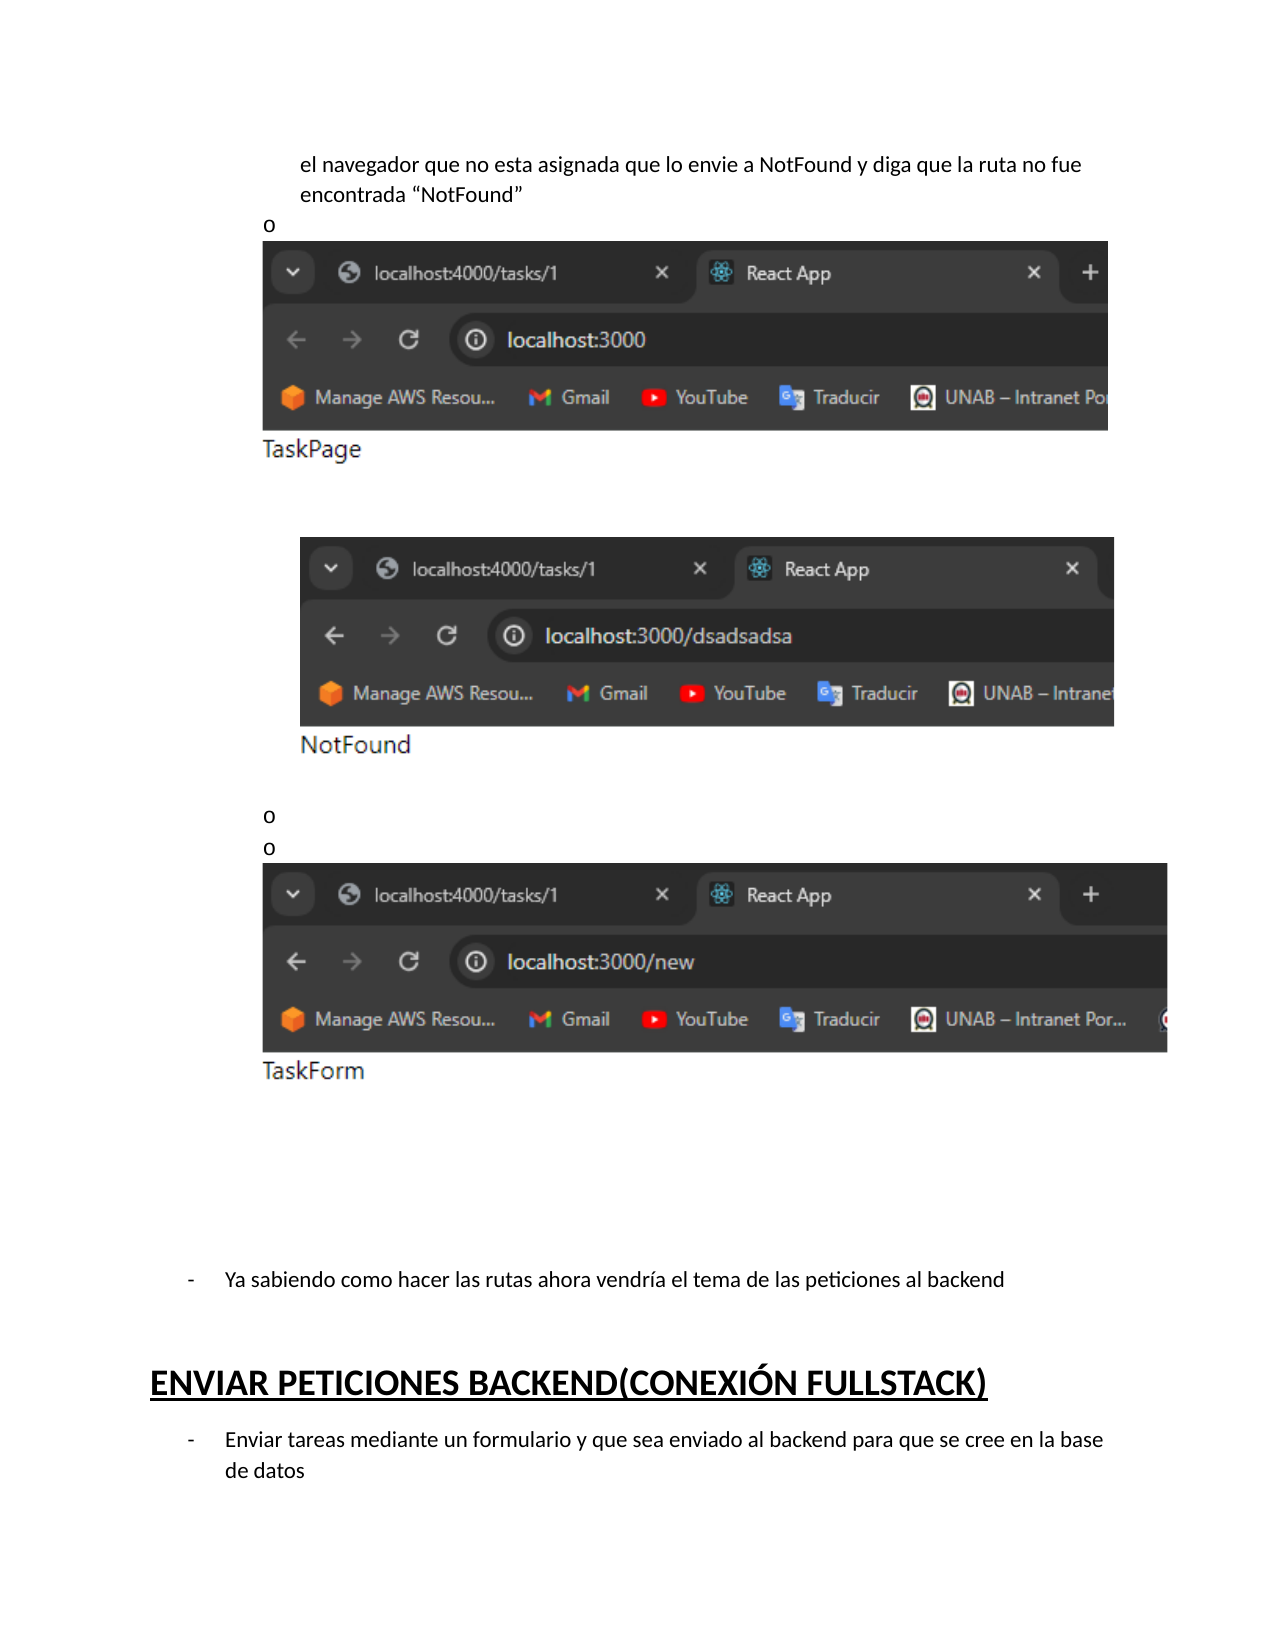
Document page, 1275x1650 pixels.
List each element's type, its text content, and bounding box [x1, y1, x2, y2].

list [262, 150, 1125, 208]
picture [262, 863, 1168, 1200]
text ENVIAR PETICIONES BACKEND(CONEXIÓN FULLSTACK) [150, 1359, 1125, 1405]
list Ya sabiendo como hacer las rutas ahora vendría el tema de las peticiones al backend [187, 1266, 1125, 1294]
picture [262, 241, 1108, 536]
picture [300, 537, 1115, 824]
list Enviar tareas mediante un formulario y que sea enviado al backend para que se cree en la base de datos [187, 1426, 1125, 1484]
